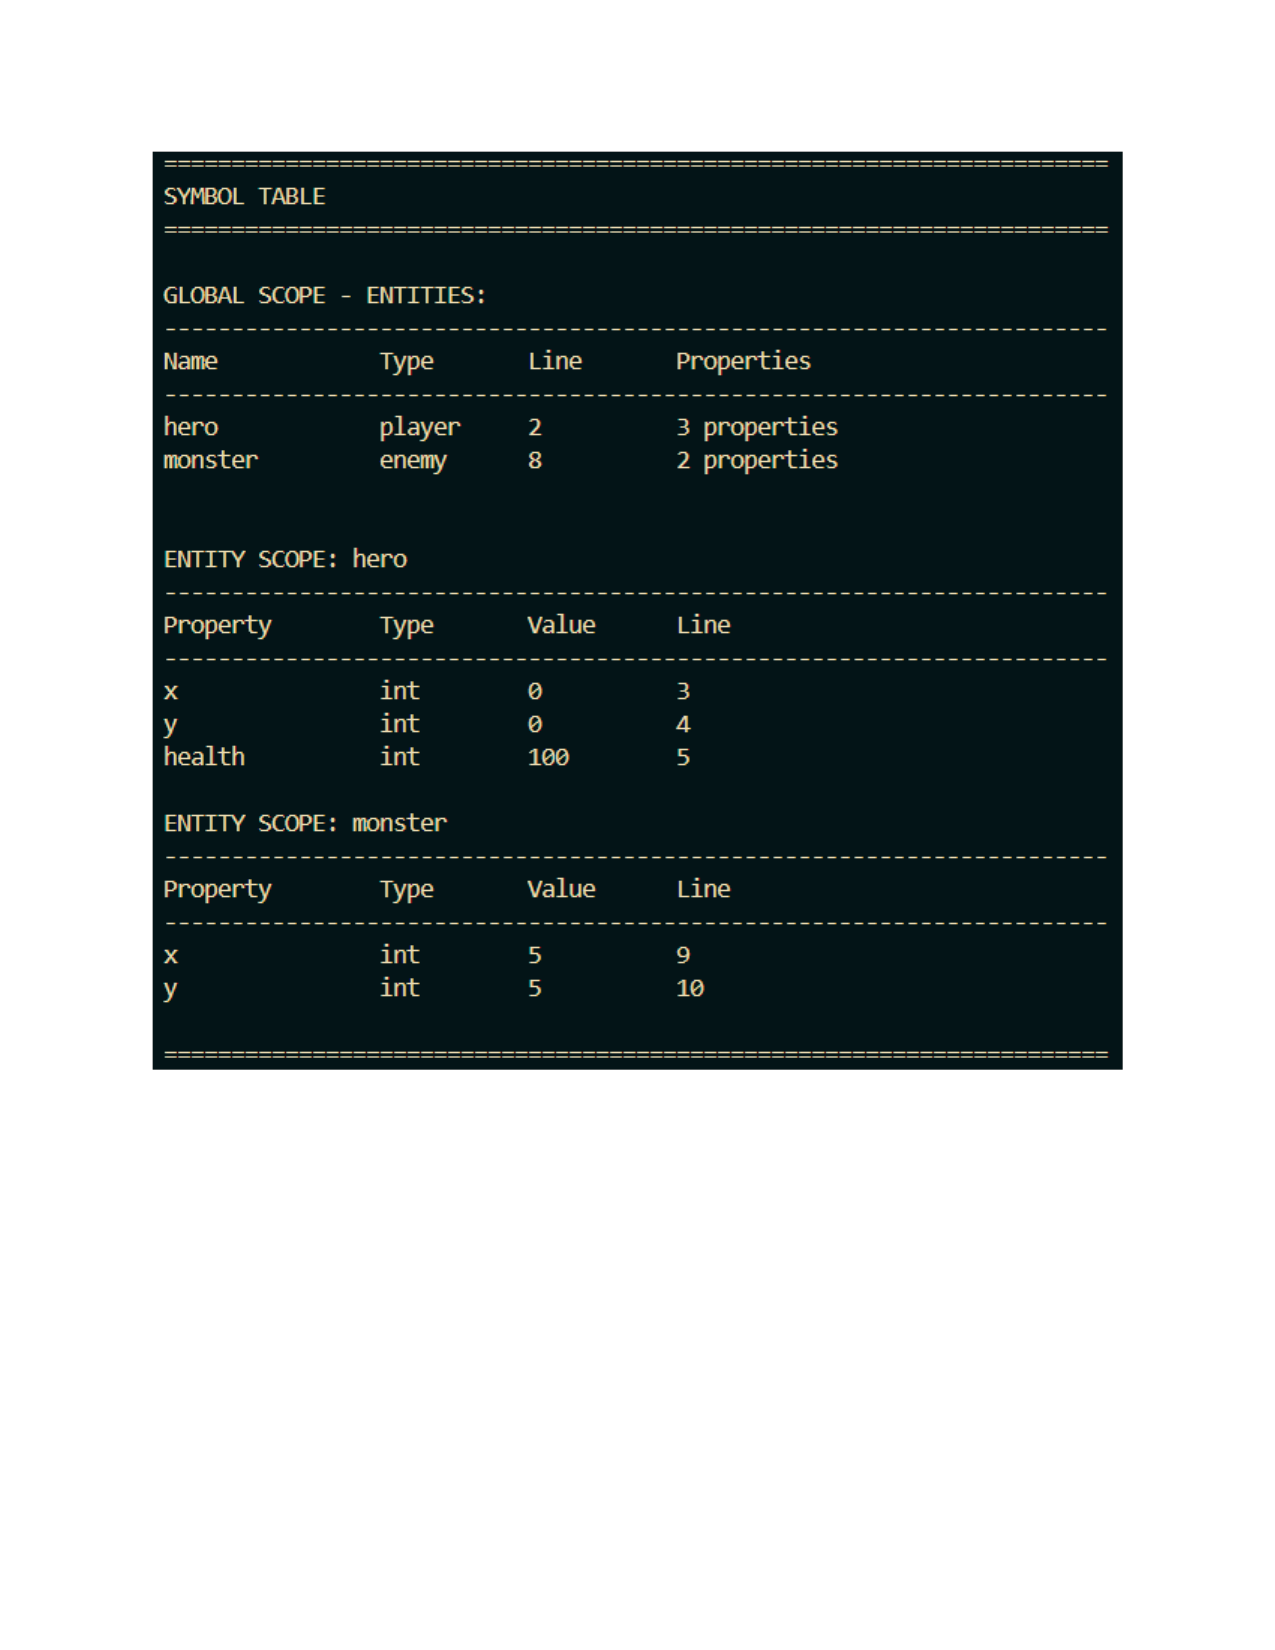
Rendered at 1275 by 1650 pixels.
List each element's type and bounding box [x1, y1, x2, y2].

picture [150, 150, 1125, 1073]
